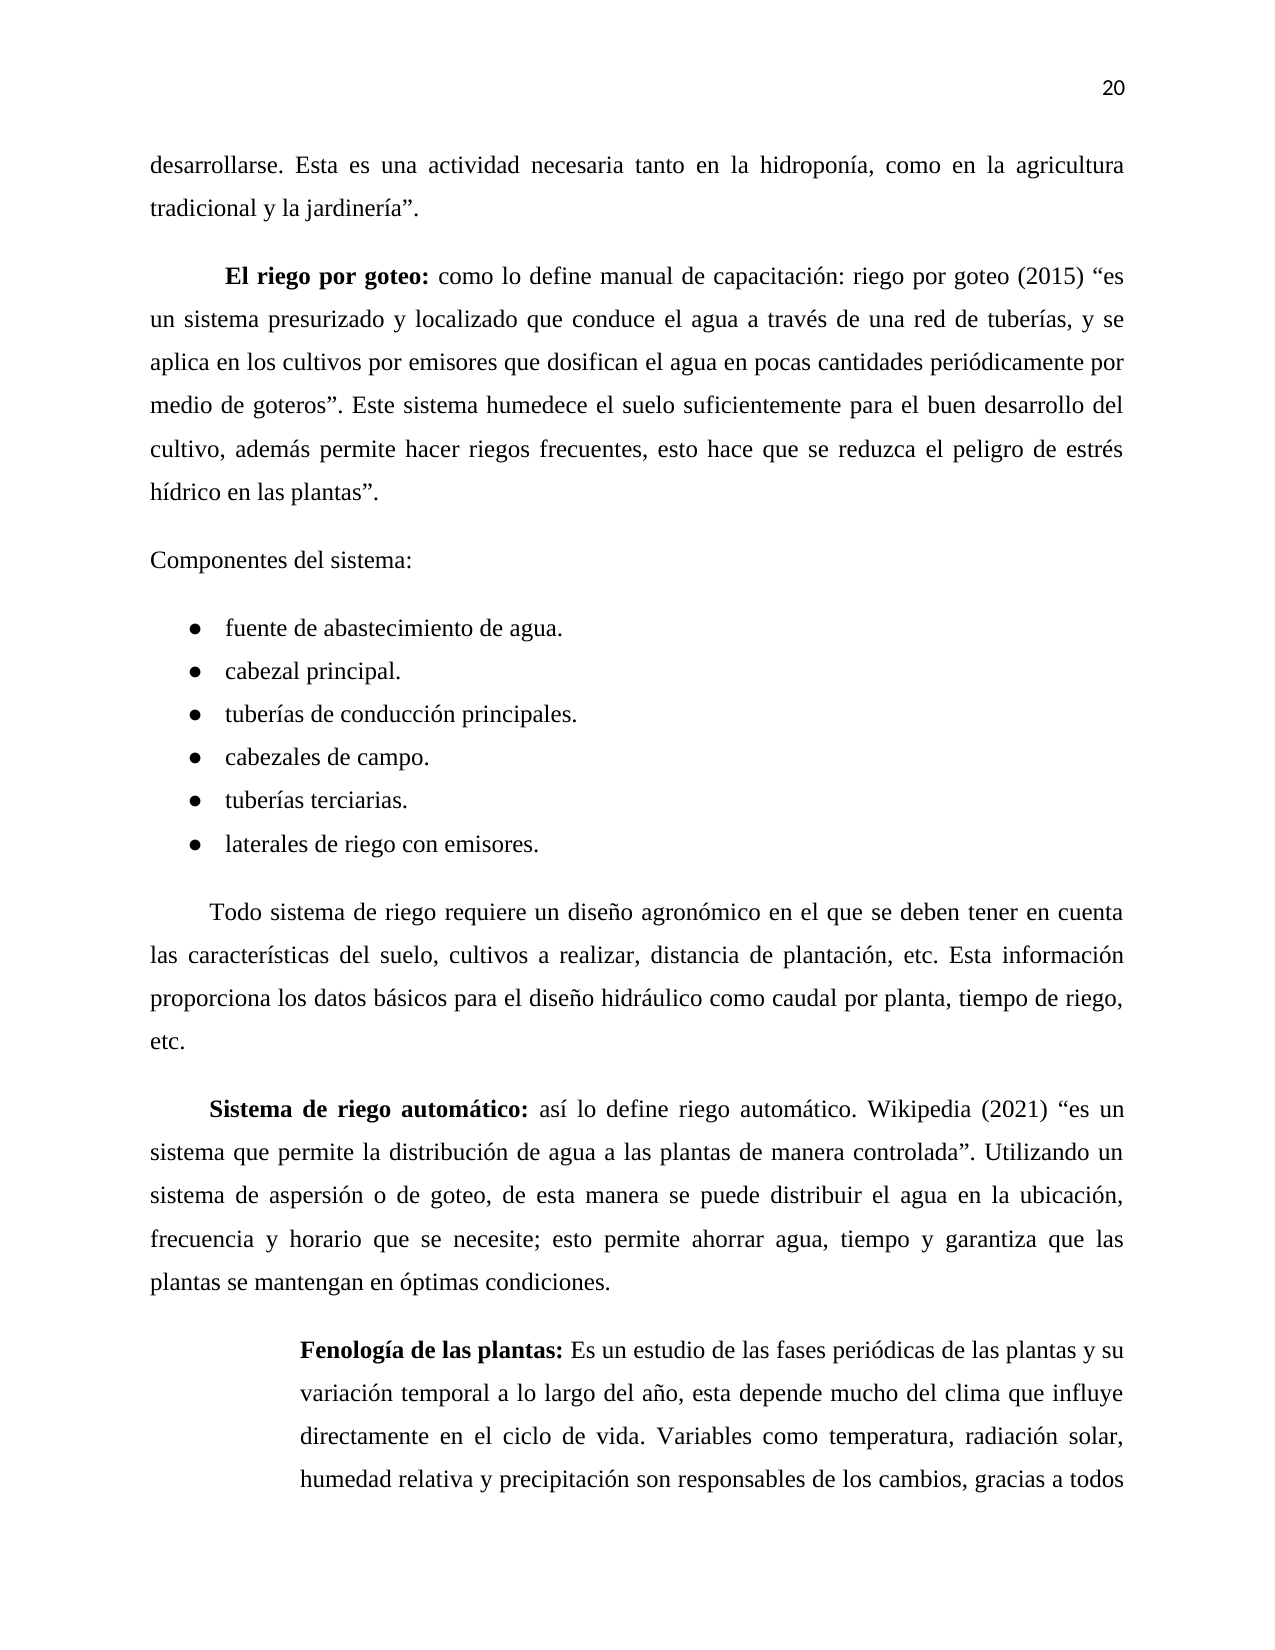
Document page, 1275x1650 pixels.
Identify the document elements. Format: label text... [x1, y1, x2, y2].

list cabezales de campo. [187, 742, 1125, 771]
text El riego por goteo: como lo define manual de capacitación: riego por goteo (2015) “es un sistema presurizado y localizado que conduce el agua a través de una red de tuberías, y se aplica en los cultivos por emisores que dosifican el agua en pocas cantidades periódicamente por medio de goteros”. Este sistema humedece el suelo suficientemente para el buen desarrollo del cultivo, además permite hacer riegos frecuentes, esto hace que se reduzca el peligro de estrés hídrico en las plantas”. [150, 261, 1125, 506]
text Componentes del sistema: [150, 545, 1125, 574]
list laterales de riego con emisores. [187, 829, 1125, 857]
text Todo sistema de riego requiere un diseño agronómico en el que se deben tener en cuenta las características del suelo, cultivos a realizar, distancia de plantación, etc. Esta información proporciona los datos básicos para el diseño hidráulico como caudal por planta, tiempo de riego, etc. [150, 897, 1125, 1055]
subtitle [150, 150, 1125, 222]
list fuente de abastecimiento de agua. [187, 613, 1125, 642]
list tuberías terciarias. [187, 786, 1125, 814]
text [300, 1335, 1125, 1493]
text Sistema de riego automático: así lo define riego automático. Wikipedia (2021) “es un sistema que permite la distribución de agua a las plantas de manera controlada”. Utilizando un sistema de aspersión o de goteo, de esta manera se puede distribuir el agua en la ubicación, frecuencia y horario que se necesite; esto permite ahorrar agua, tiempo y garantiza que las plantas se mantengan en óptimas condiciones. [150, 1094, 1125, 1296]
list tuberías de conducción principales. [187, 699, 1125, 728]
list cabezal principal. [187, 656, 1125, 685]
